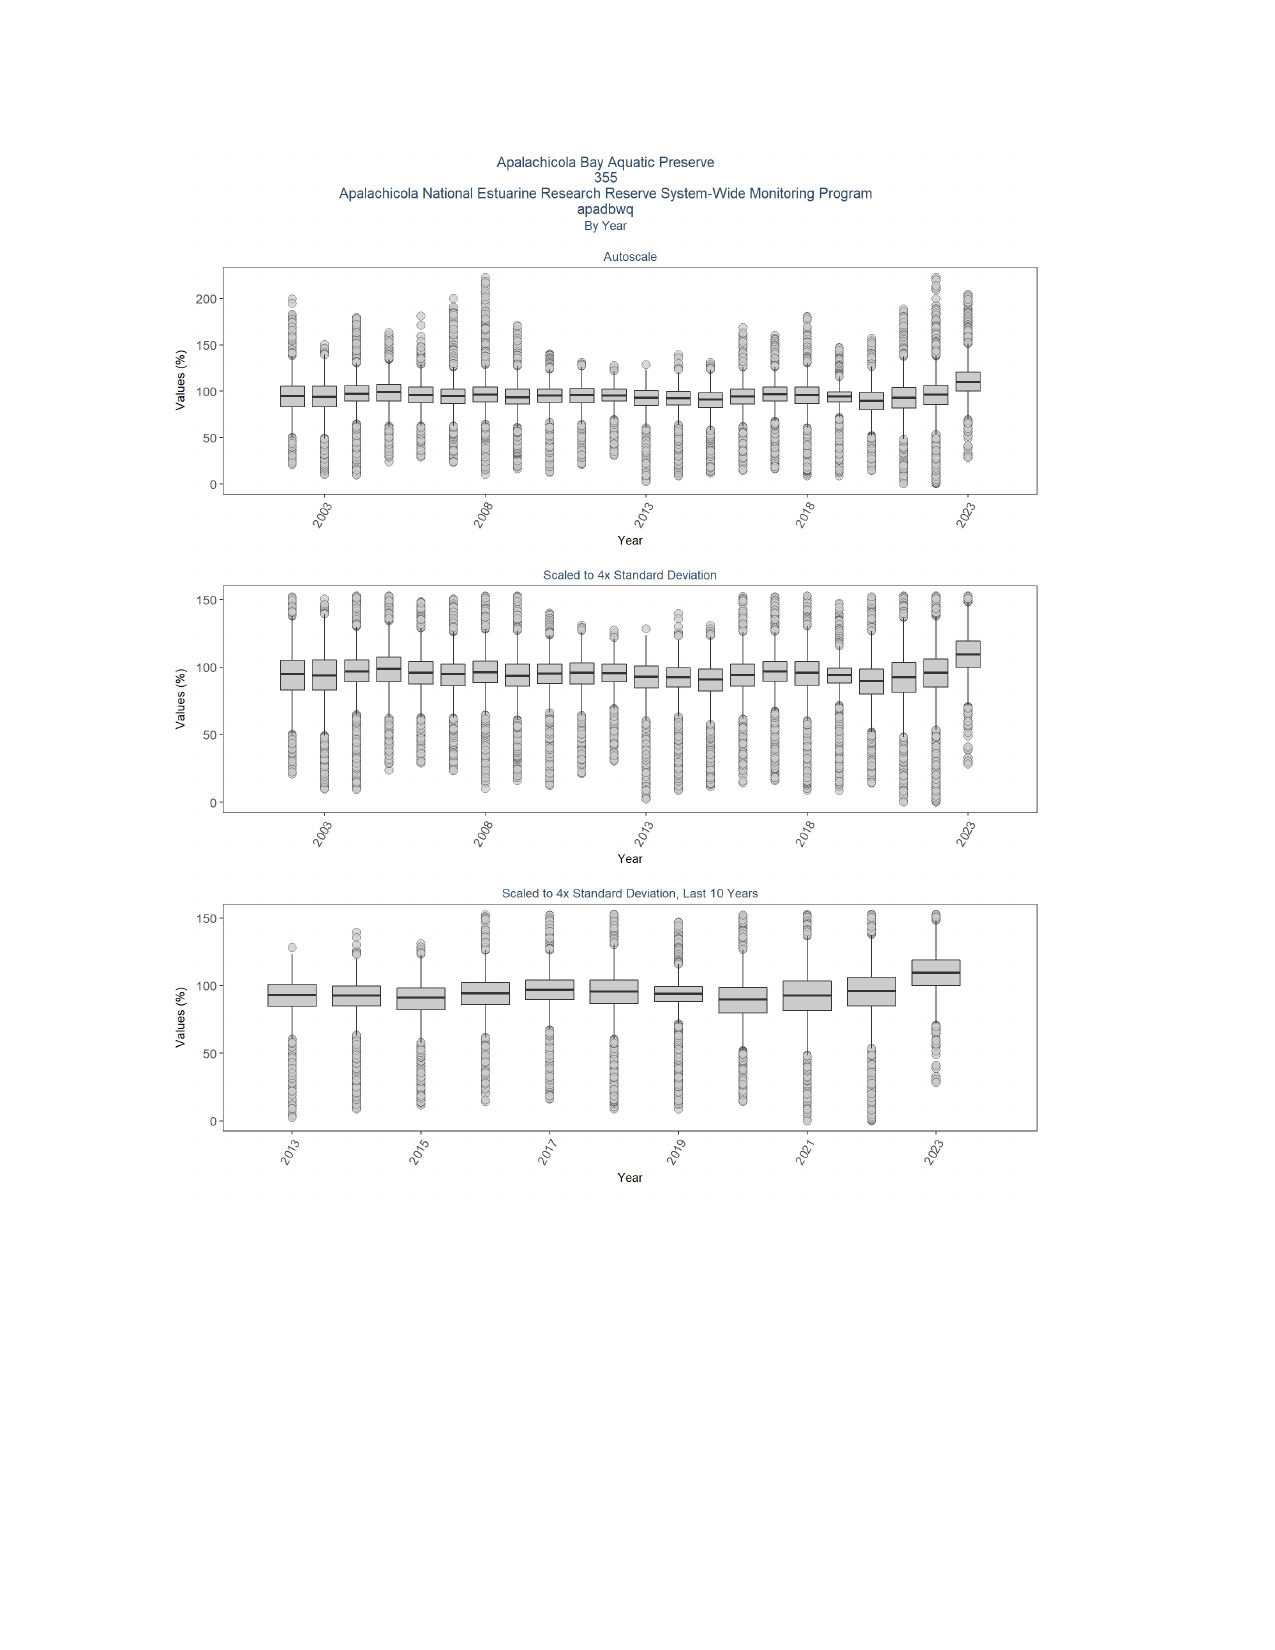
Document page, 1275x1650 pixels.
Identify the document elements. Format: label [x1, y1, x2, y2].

picture [168, 150, 1044, 1200]
